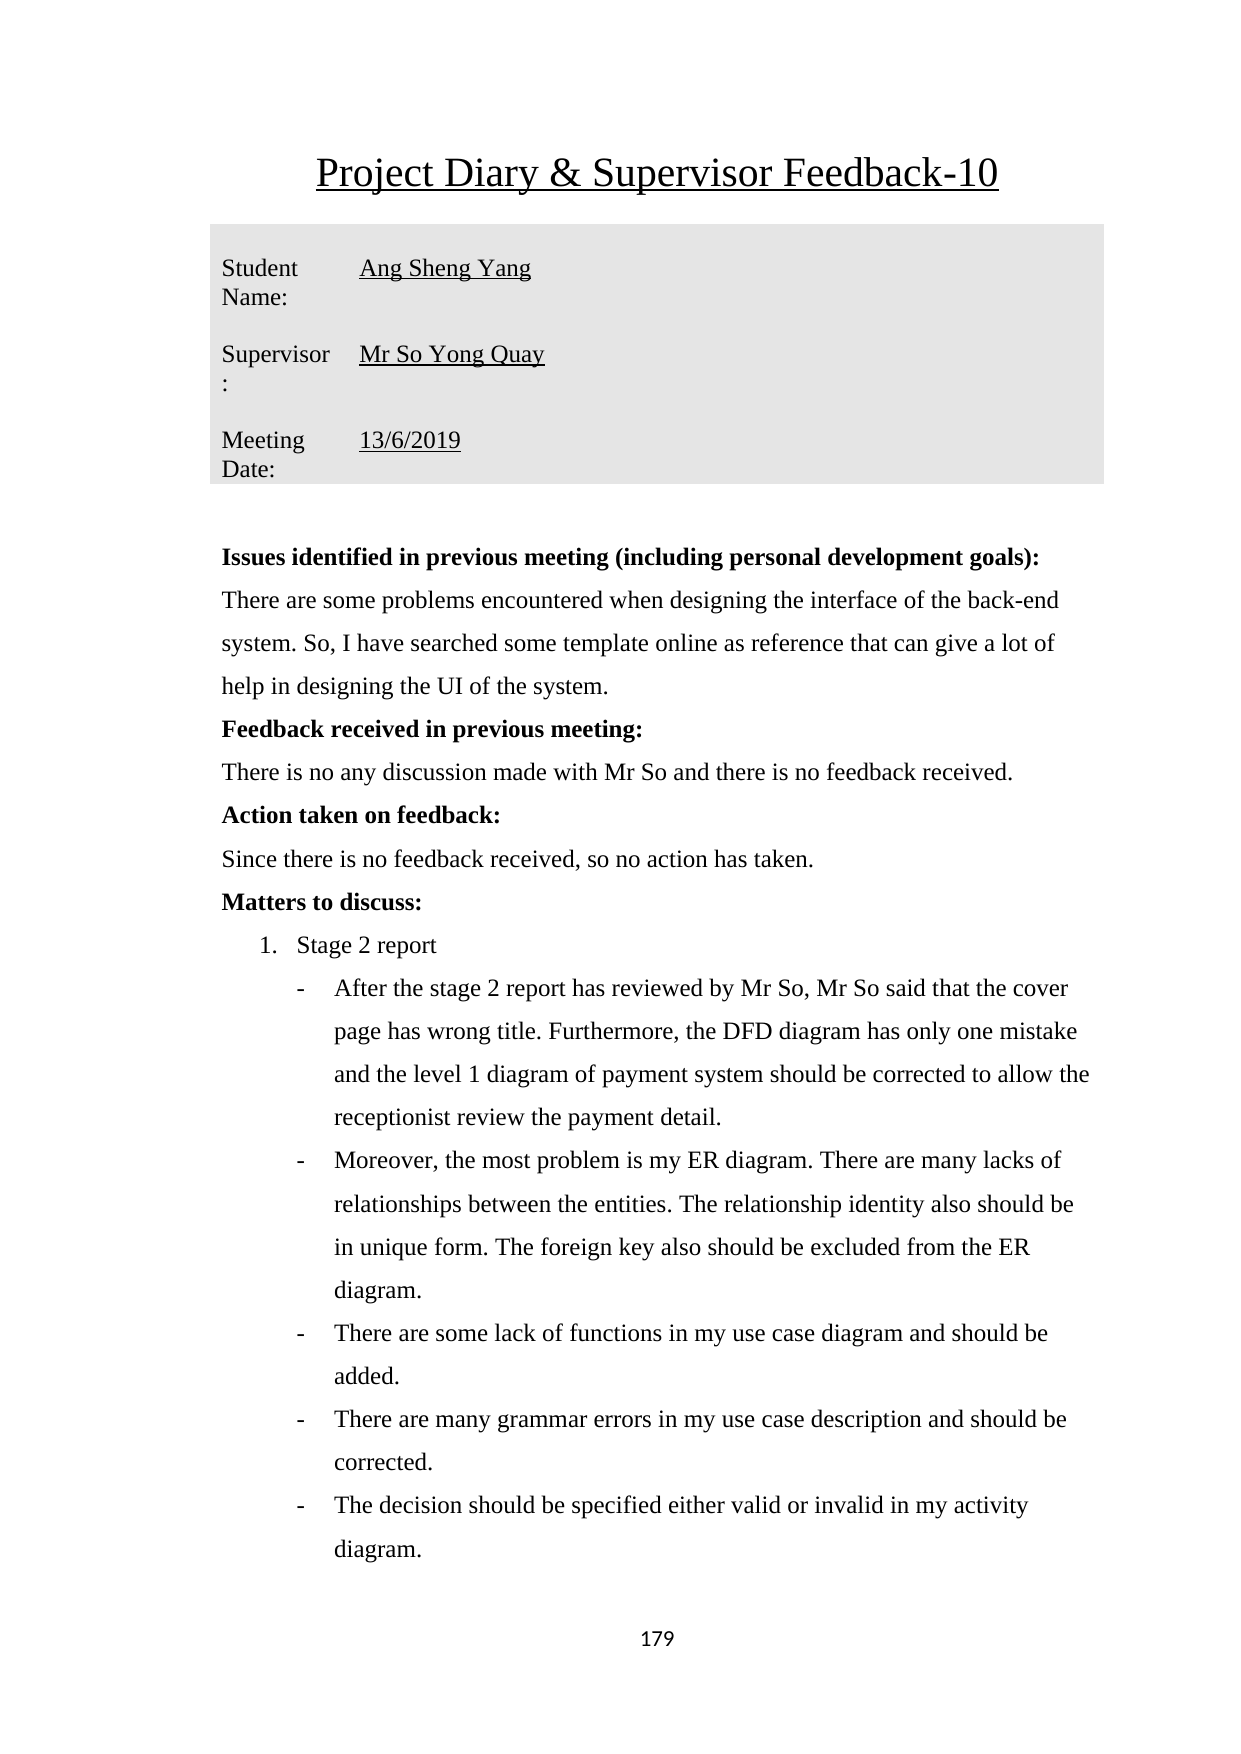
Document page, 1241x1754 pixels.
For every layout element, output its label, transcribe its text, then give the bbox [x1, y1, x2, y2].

text Feedback received in previous meeting: [221, 714, 1092, 743]
list Stage 2 report [259, 930, 1092, 959]
text Issues identified in previous meeting (including personal development goals): [221, 542, 1092, 571]
list There are many grammar errors in my use case description and should be corrected. [296, 1404, 1092, 1476]
text There is no any discussion made with Mr So and there is no feedback received. [221, 757, 1092, 786]
text Project Diary & Supervisor Feedback-10 [221, 148, 1092, 196]
list After the stage 2 report has reviewed by Mr So, Mr So said that the cover page has wrong title. Furthermore, the DFD diagram has only one mistake and the level 1 diagram of payment system should be corrected to allow the receptionist review the payment detail. [296, 973, 1092, 1131]
list Moreover, the most problem is my ER diagram. There are many lacks of relationships between the entities. The relationship identity also should be in unique form. The foreign key also should be excluded from the ER diagram. [296, 1146, 1092, 1304]
list The decision should be specified either valid or invalid in my activity diagram. [296, 1491, 1092, 1562]
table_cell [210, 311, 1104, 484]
list There are some lack of functions in my use case diagram and should be added. [296, 1318, 1092, 1390]
text Since there is no feedback received, so no action has taken. [221, 844, 1092, 872]
text There are some problems encountered when designing the interface of the back-end system. So, I have searched some template online as reference that can give a lot of help in designing the UI of the system. [221, 585, 1092, 700]
text Matters to discuss: [221, 887, 1092, 916]
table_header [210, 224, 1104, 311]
text Action taken on feedback: [221, 801, 1092, 829]
